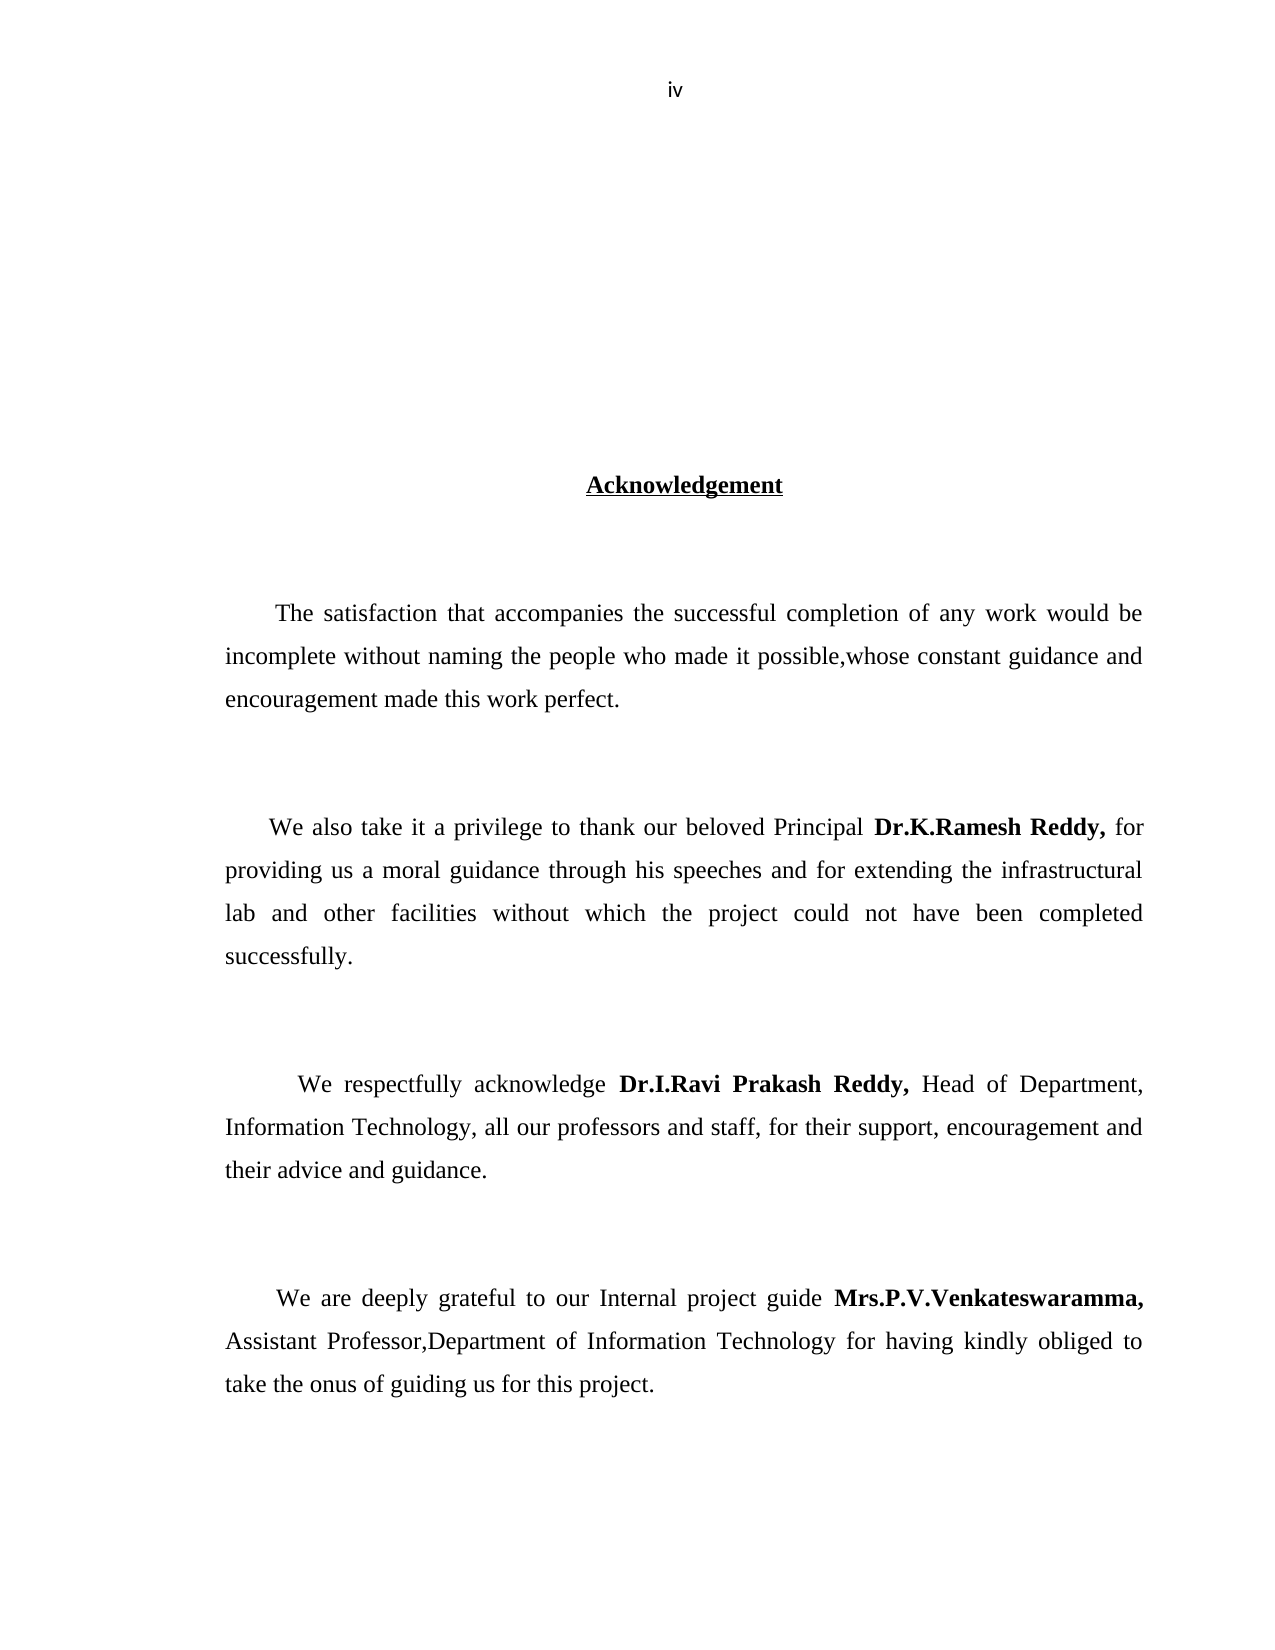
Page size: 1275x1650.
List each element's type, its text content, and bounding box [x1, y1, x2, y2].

text We also take it a privilege to thank our beloved Principal Dr.K.Ramesh Reddy, for providing us a moral guidance through his speeches and for extending the infrastructural lab and other facilities without which the project could not have been completed successfully. [225, 812, 1144, 970]
text Acknowledgement [225, 470, 1144, 498]
text The satisfaction that accompanies the successful completion of any work would be incomplete without naming the people who made it possible,whose constant guidance and encouragement made this work perfect. [225, 598, 1144, 713]
text We respectfully acknowledge Dr.I.Ravi Prakash Reddy, Head of Department, Information Technology, all our professors and staff, for their support, encouragement and their advice and guidance. [225, 1069, 1144, 1184]
text We are deeply grateful to our Internal project guide Mrs.P.V.Venkateswaramma, Assistant Professor,Department of Information Technology for having kindly obliged to take the onus of guiding us for this project. [225, 1283, 1144, 1398]
